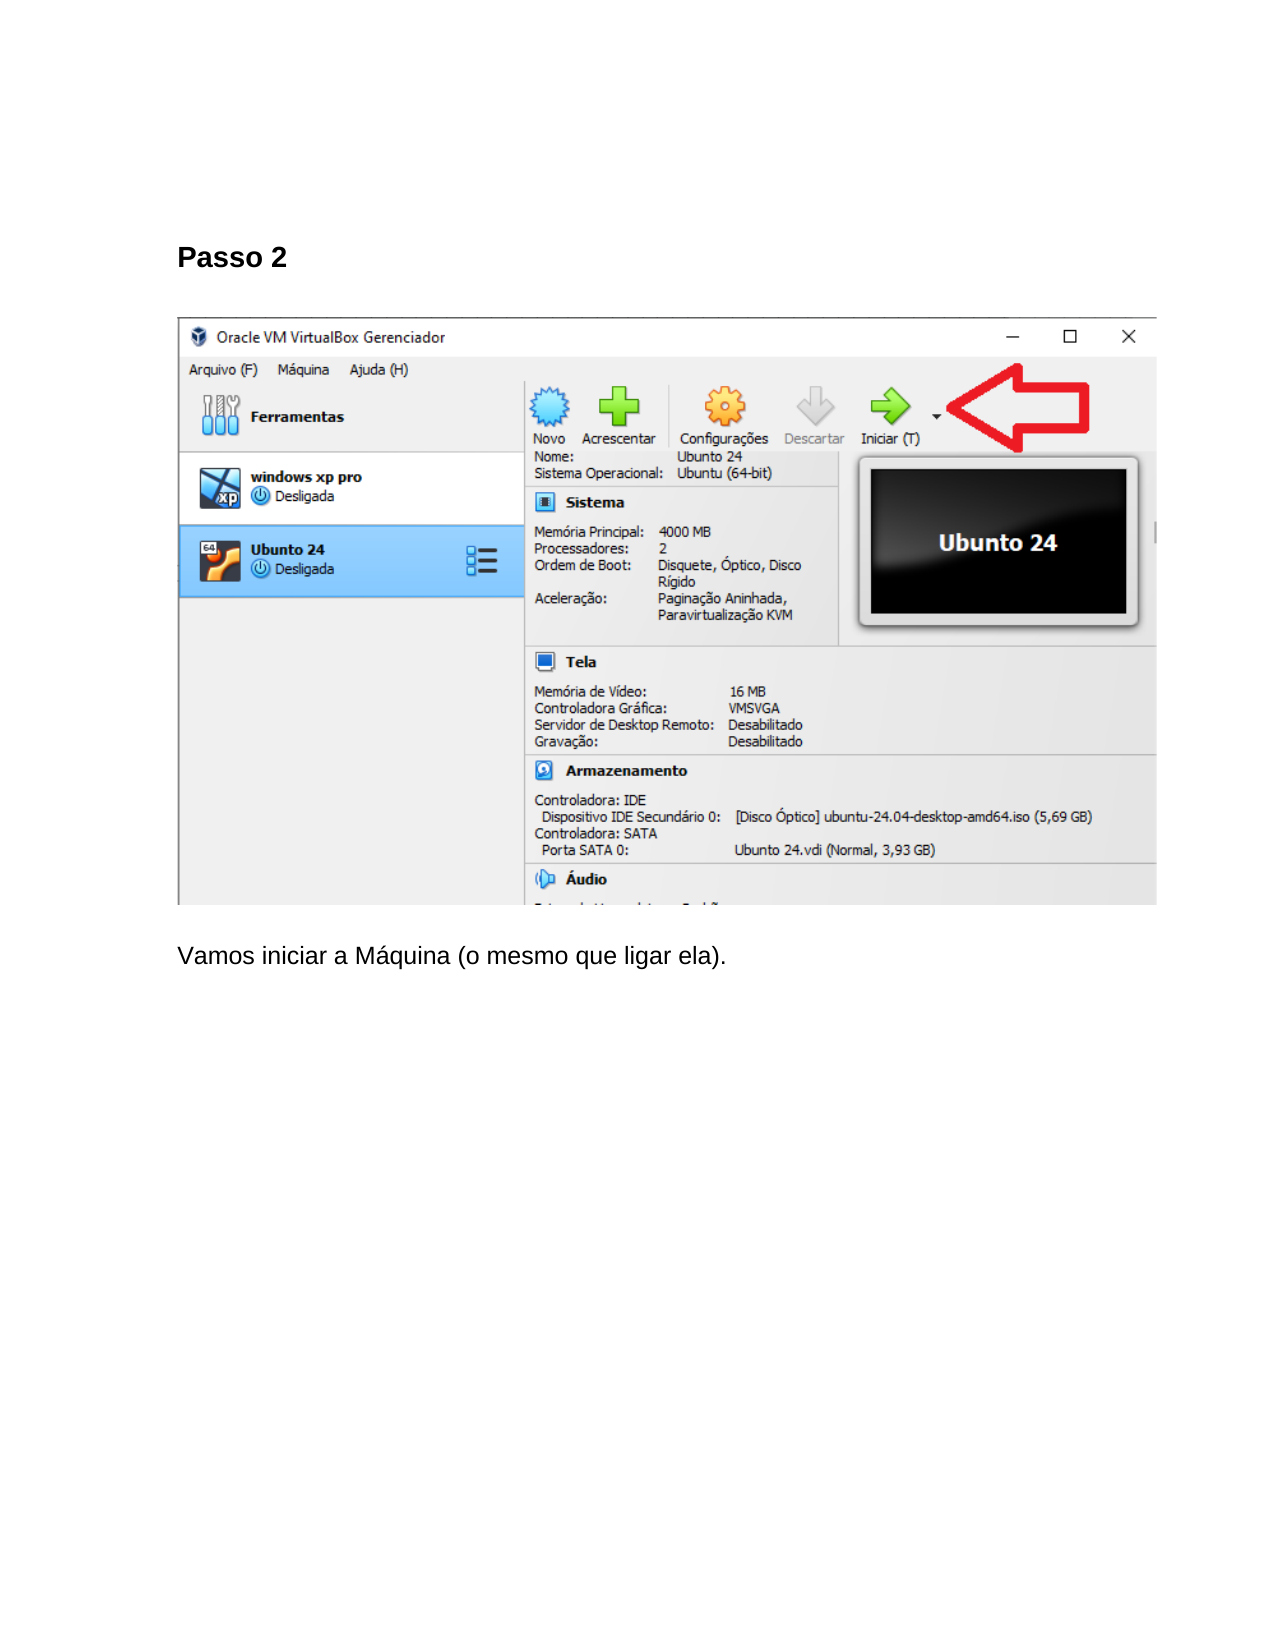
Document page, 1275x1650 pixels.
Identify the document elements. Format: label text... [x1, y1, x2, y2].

picture [177, 317, 1157, 905]
text Vamos iniciar a Máquina (o mesmo que ligar ela). [177, 941, 1157, 970]
text Passo 2 [177, 240, 1157, 273]
